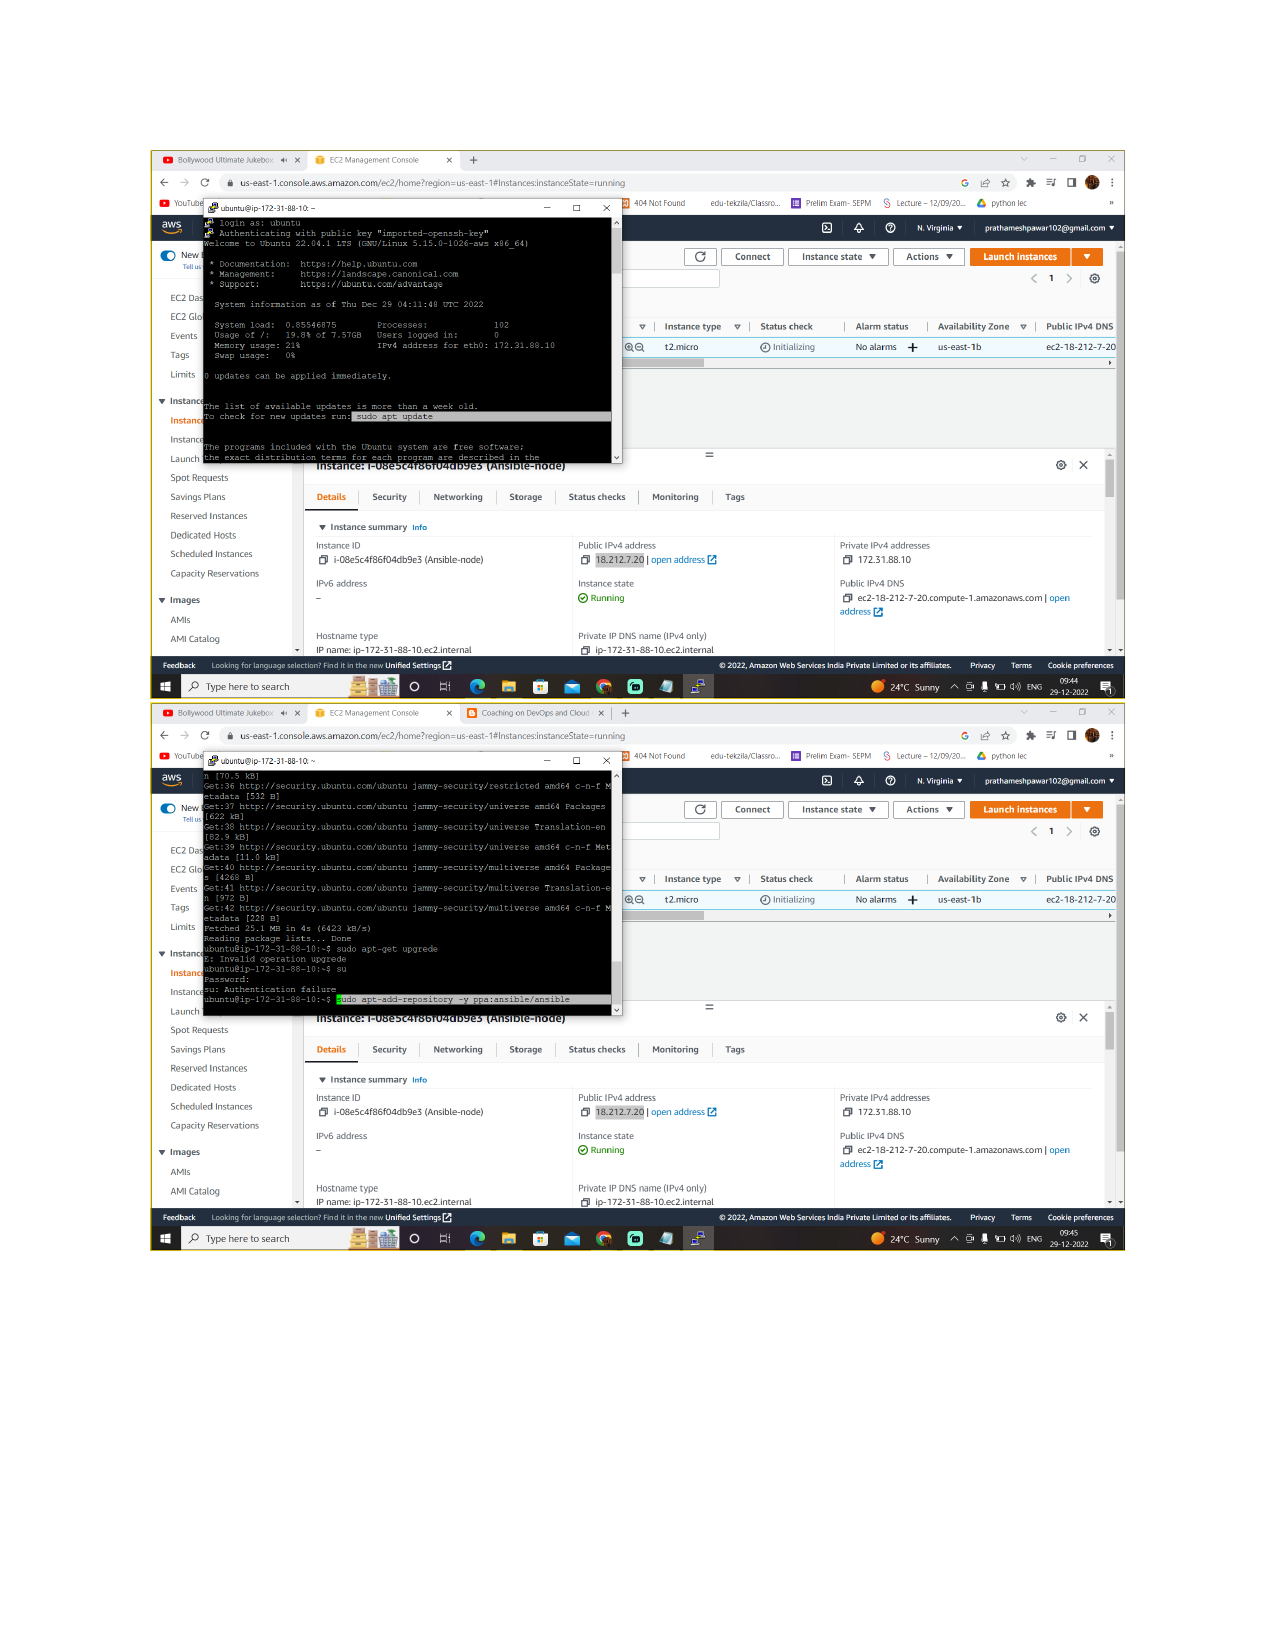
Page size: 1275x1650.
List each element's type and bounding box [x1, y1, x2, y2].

picture [150, 150, 1125, 699]
picture [150, 702, 1125, 1251]
